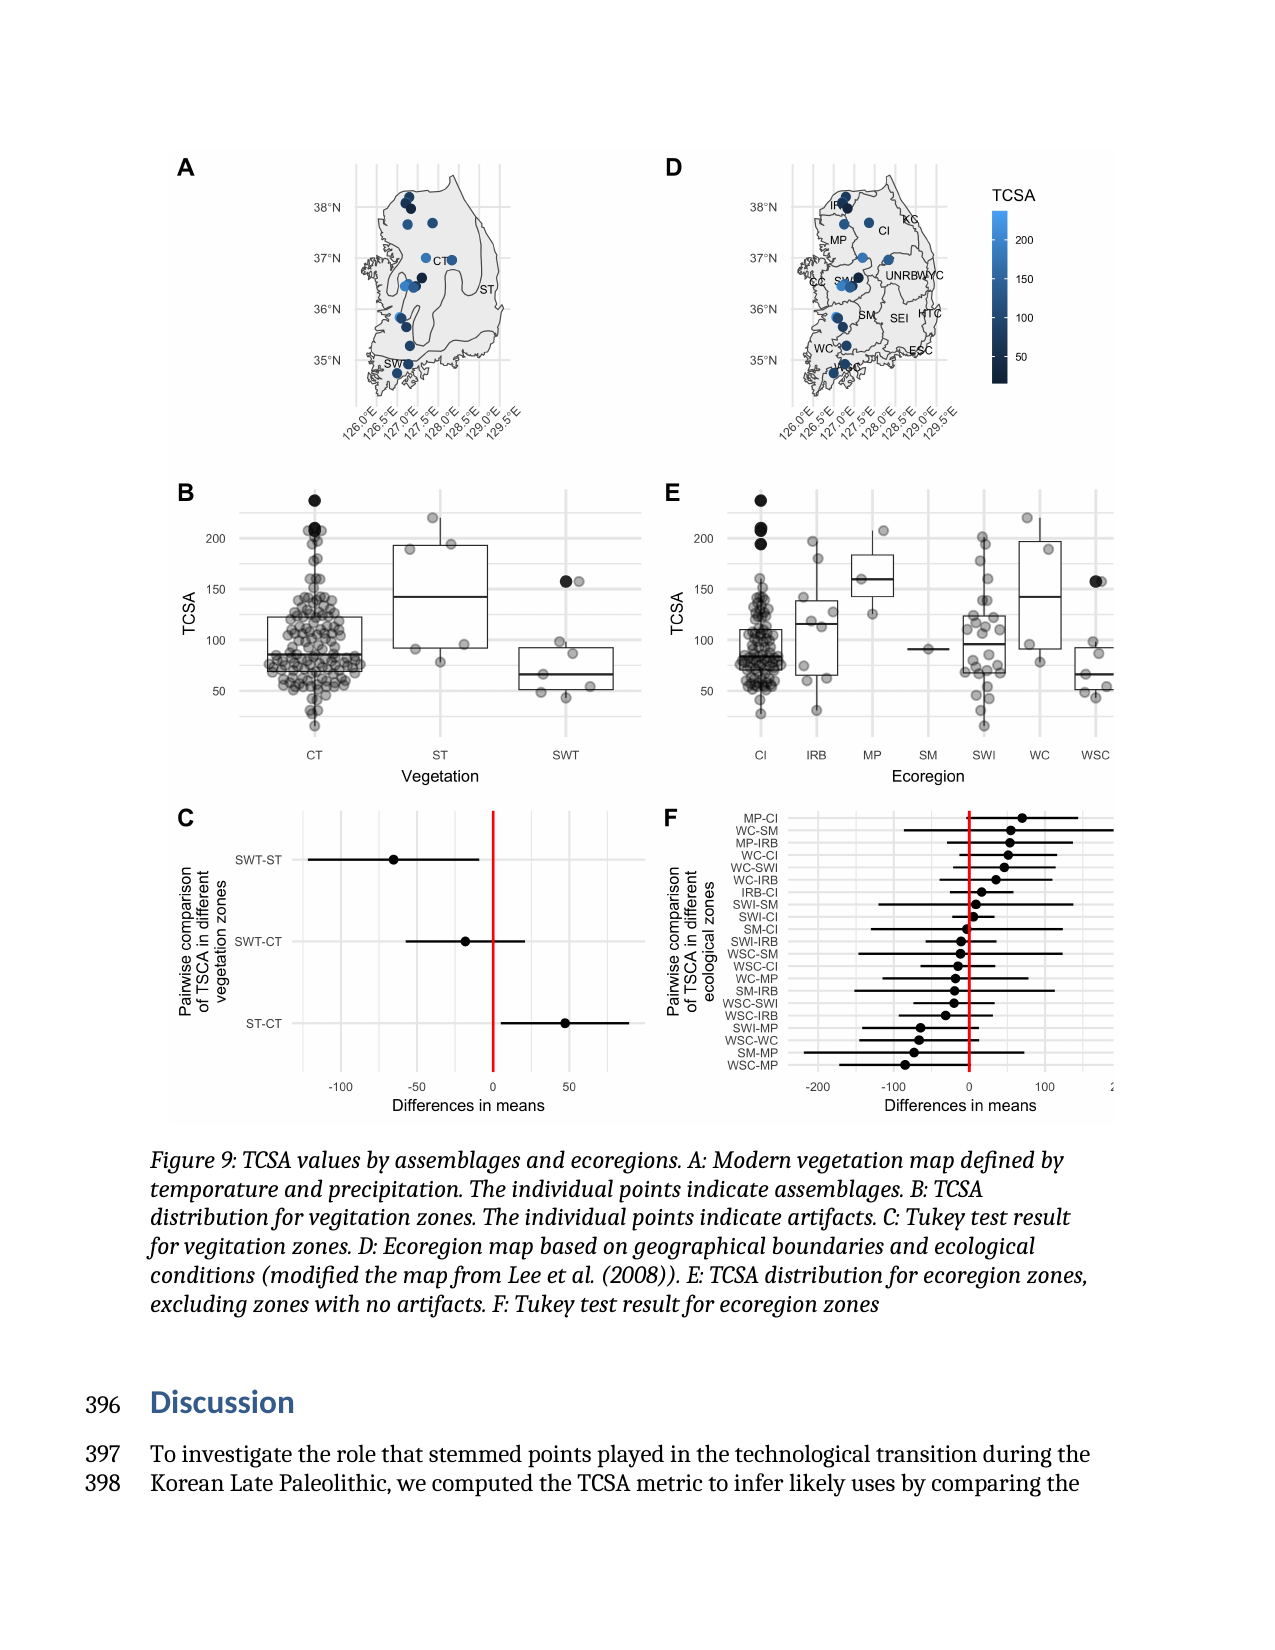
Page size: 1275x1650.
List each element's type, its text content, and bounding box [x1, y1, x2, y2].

picture [168, 150, 1114, 1125]
table_header Figure 9: TCSA values by assemblages and ecoregions. A: Modern vegetation map defined by temporature and precipitation. The individual points indicate assemblages. B: TCSA distribution for vegitation zones. The individual points indicate artifacts. C: Tukey test result for vegitation zones. D: Ecoregion map based on geographical boundaries and ecological conditions (modified the map from Lee et al. (2008)). E: TCSA distribution for ecoregion zones, excluding zones with no artifacts. F: Tukey test result for ecoregion zones [139, 150, 1114, 1331]
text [150, 1440, 1125, 1498]
subtitle Discussion [150, 1381, 1125, 1422]
